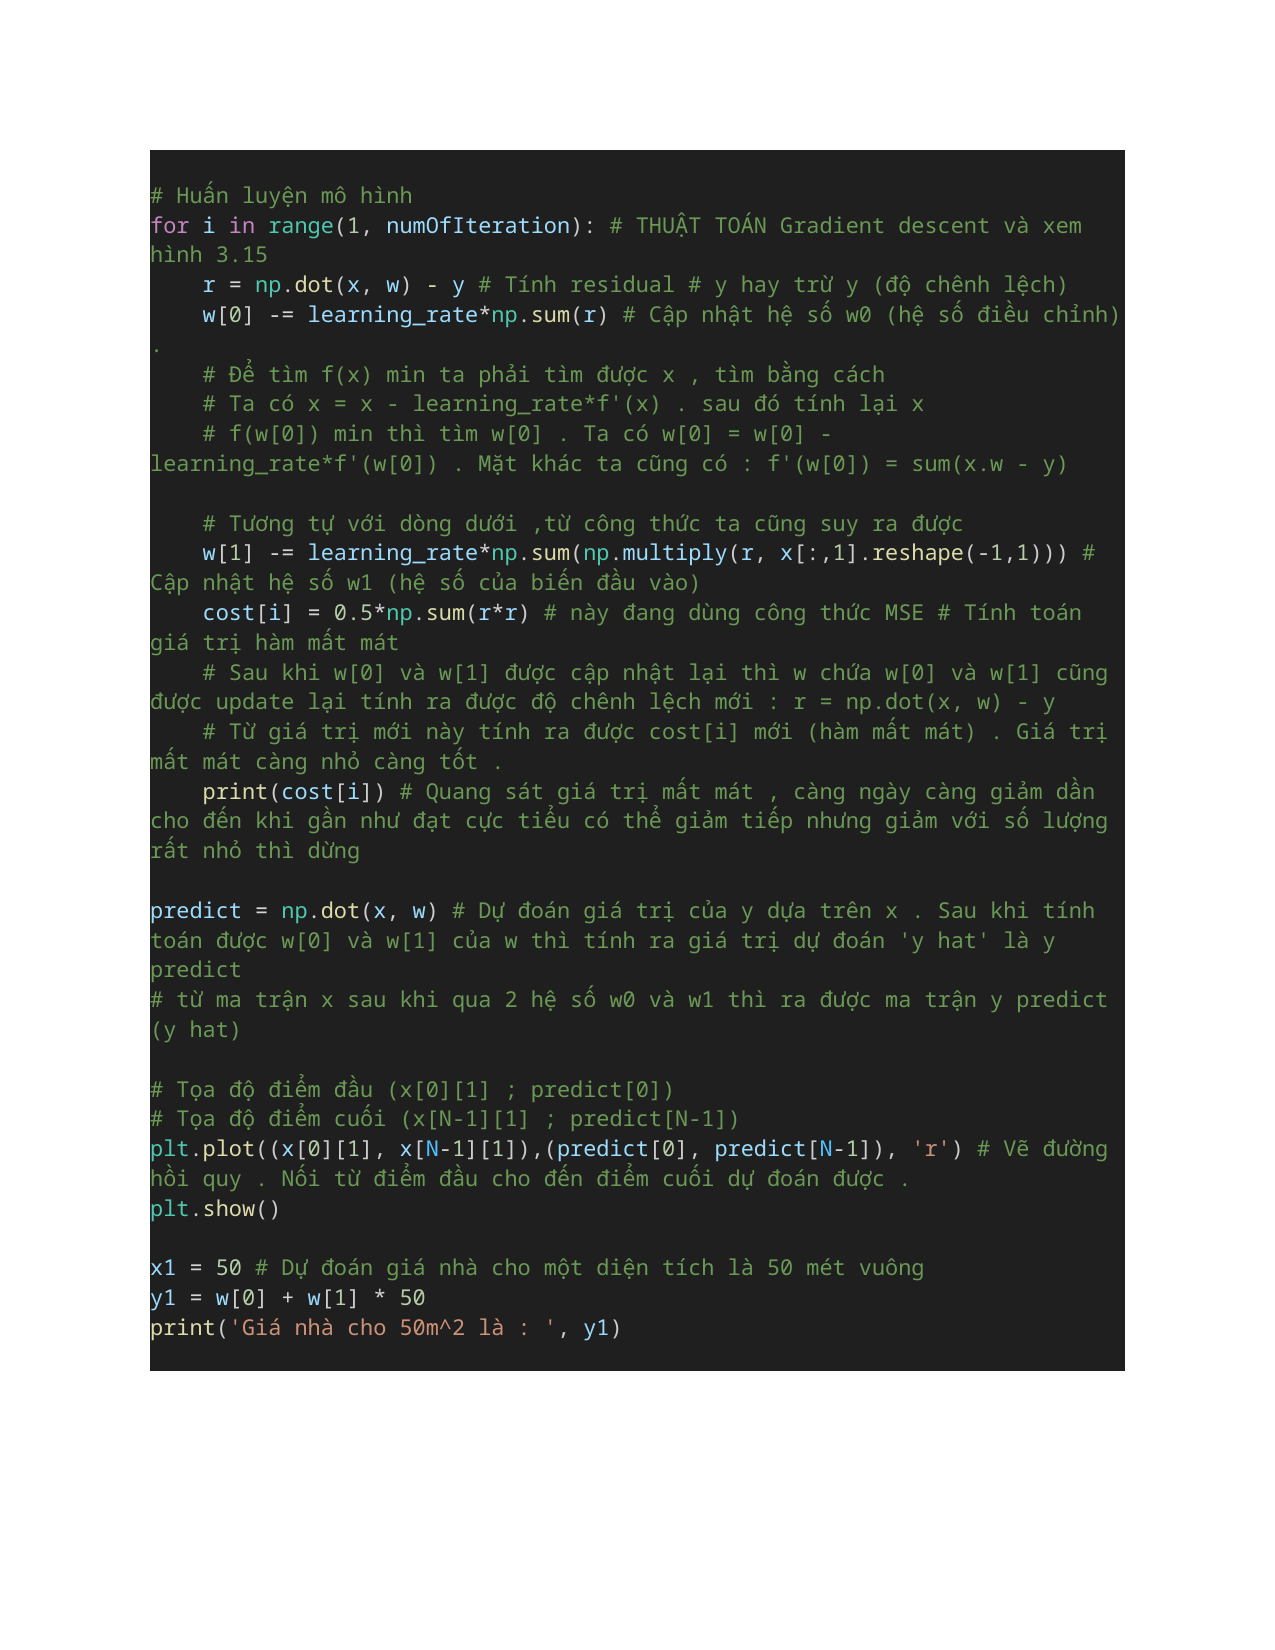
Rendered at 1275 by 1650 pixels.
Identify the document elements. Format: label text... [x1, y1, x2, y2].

text w[1] -= learning_rate*np.sum(np.multiply(r, x[:,1].reshape(-1,1))) # Cập nhật hệ số w1 (hệ số của biến đầu vào) [150, 537, 1125, 597]
text # Tọa độ điểm cuối (x[N-1][1] ; predict[N-1]) [150, 1103, 1125, 1133]
text print('Giá nhà cho 50m^2 là : ', y1) [150, 1312, 1125, 1342]
text # Từ giá trị mới này tính ra được cost[i] mới (hàm mất mát) . Giá trị mất mát càng nhỏ càng tốt . [150, 716, 1125, 776]
text print(cost[i]) # Quang sát giá trị mất mát , càng ngày càng giảm dần cho đến khi gần như đạt cực tiểu có thể giảm tiếp nhưng giảm với số lượng rất nhỏ thì dừng [150, 776, 1125, 865]
text cost[i] = 0.5*np.sum(r*r) # này đang dùng công thức MSE # Tính toán giá trị hàm mất mát [150, 597, 1125, 656]
text # Sau khi w[0] và w[1] được cập nhật lại thì w chứa w[0] và w[1] cũng được update lại tính ra được độ chênh lệch mới : r = np.dot(x, w) - y [150, 656, 1125, 716]
text plt.plot((x[0][1], x[N-1][1]),(predict[0], predict[N-1]), 'r') # Vẽ đường hồi quy . Nối từ điểm đầu cho đến điểm cuối dự đoán được . [150, 1133, 1125, 1193]
text plt.show() [150, 1193, 1125, 1222]
text # Tọa độ điểm đầu (x[0][1] ; predict[0]) [150, 1073, 1125, 1103]
text x1 = 50 # Dự đoán giá nhà cho một diện tích là 50 mét vuông [150, 1252, 1125, 1282]
text # Để tìm f(x) min ta phải tìm được x , tìm bằng cách [150, 358, 1125, 388]
text # Tương tự với dòng dưới ,từ công thức ta cũng suy ra được [150, 507, 1125, 537]
text r = np.dot(x, w) - y # Tính residual # y hay trừ y (độ chênh lệch) [150, 269, 1125, 299]
text for i in range(1, numOfIteration): # THUẬT TOÁN Gradient descent và xem hình 3.15 [150, 209, 1125, 269]
text # Ta có x = x - learning_rate*f'(x) . sau đó tính lại x [150, 388, 1125, 418]
text # Huấn luyện mô hình [150, 180, 1125, 209]
text y1 = w[0] + w[1] * 50 [150, 1282, 1125, 1312]
text # f(w[0]) min thì tìm w[0] . Ta có w[0] = w[0] - learning_rate*f'(w[0]) . Mặt khác ta cũng có : f'(w[0]) = sum(x.w - y) [150, 418, 1125, 478]
text # từ ma trận x sau khi qua 2 hệ số w0 và w1 thì ra được ma trận y predict (y hat) [150, 984, 1125, 1044]
text w[0] -= learning_rate*np.sum(r) # Cập nhật hệ số w0 (hệ số điều chỉnh) . [150, 299, 1125, 358]
text predict = np.dot(x, w) # Dự đoán giá trị của y dựa trên x . Sau khi tính toán được w[0] và w[1] của w thì tính ra giá trị dự đoán 'y hat' là y predict [150, 895, 1125, 984]
